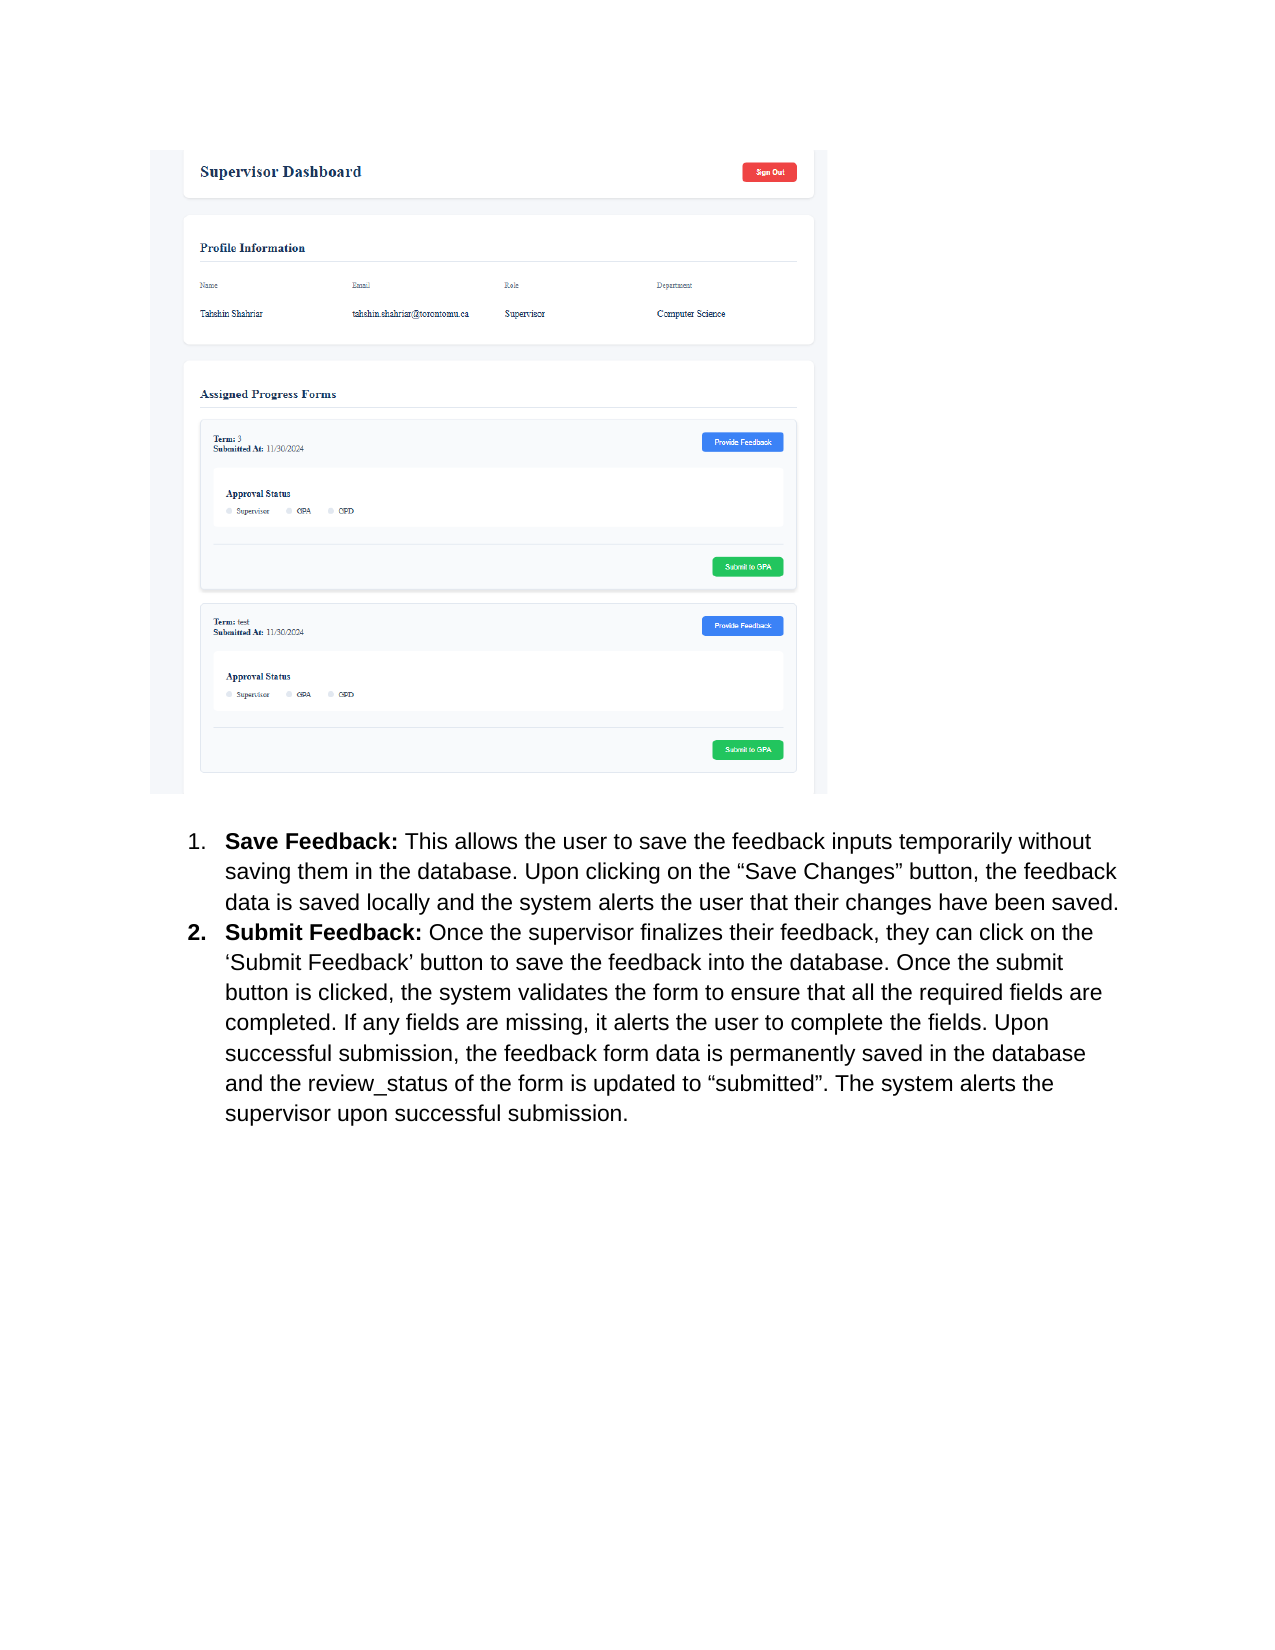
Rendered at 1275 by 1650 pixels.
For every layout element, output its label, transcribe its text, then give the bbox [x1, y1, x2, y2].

picture [150, 150, 828, 794]
list Save Feedback: This allows the user to save the feedback inputs temporarily without saving them in the database. Upon clicking on the “Save Changes” button, the feedback data is saved locally and the system alerts the user that their changes have been saved. [187, 828, 1125, 915]
list Submit Feedback: Once the supervisor finalizes their feedback, they can click on the ‘Submit Feedback’ button to save the feedback into the database. Once the submit button is clicked, the system validates the form to ensure that all the required fields are completed. If any fields are missing, it alerts the user to complete the fields. Upon successful submission, the feedback form data is permanently saved in the database and the review_status of the form is updated to “submitted”. The system alerts the supervisor upon successful submission. [187, 919, 1125, 1126]
